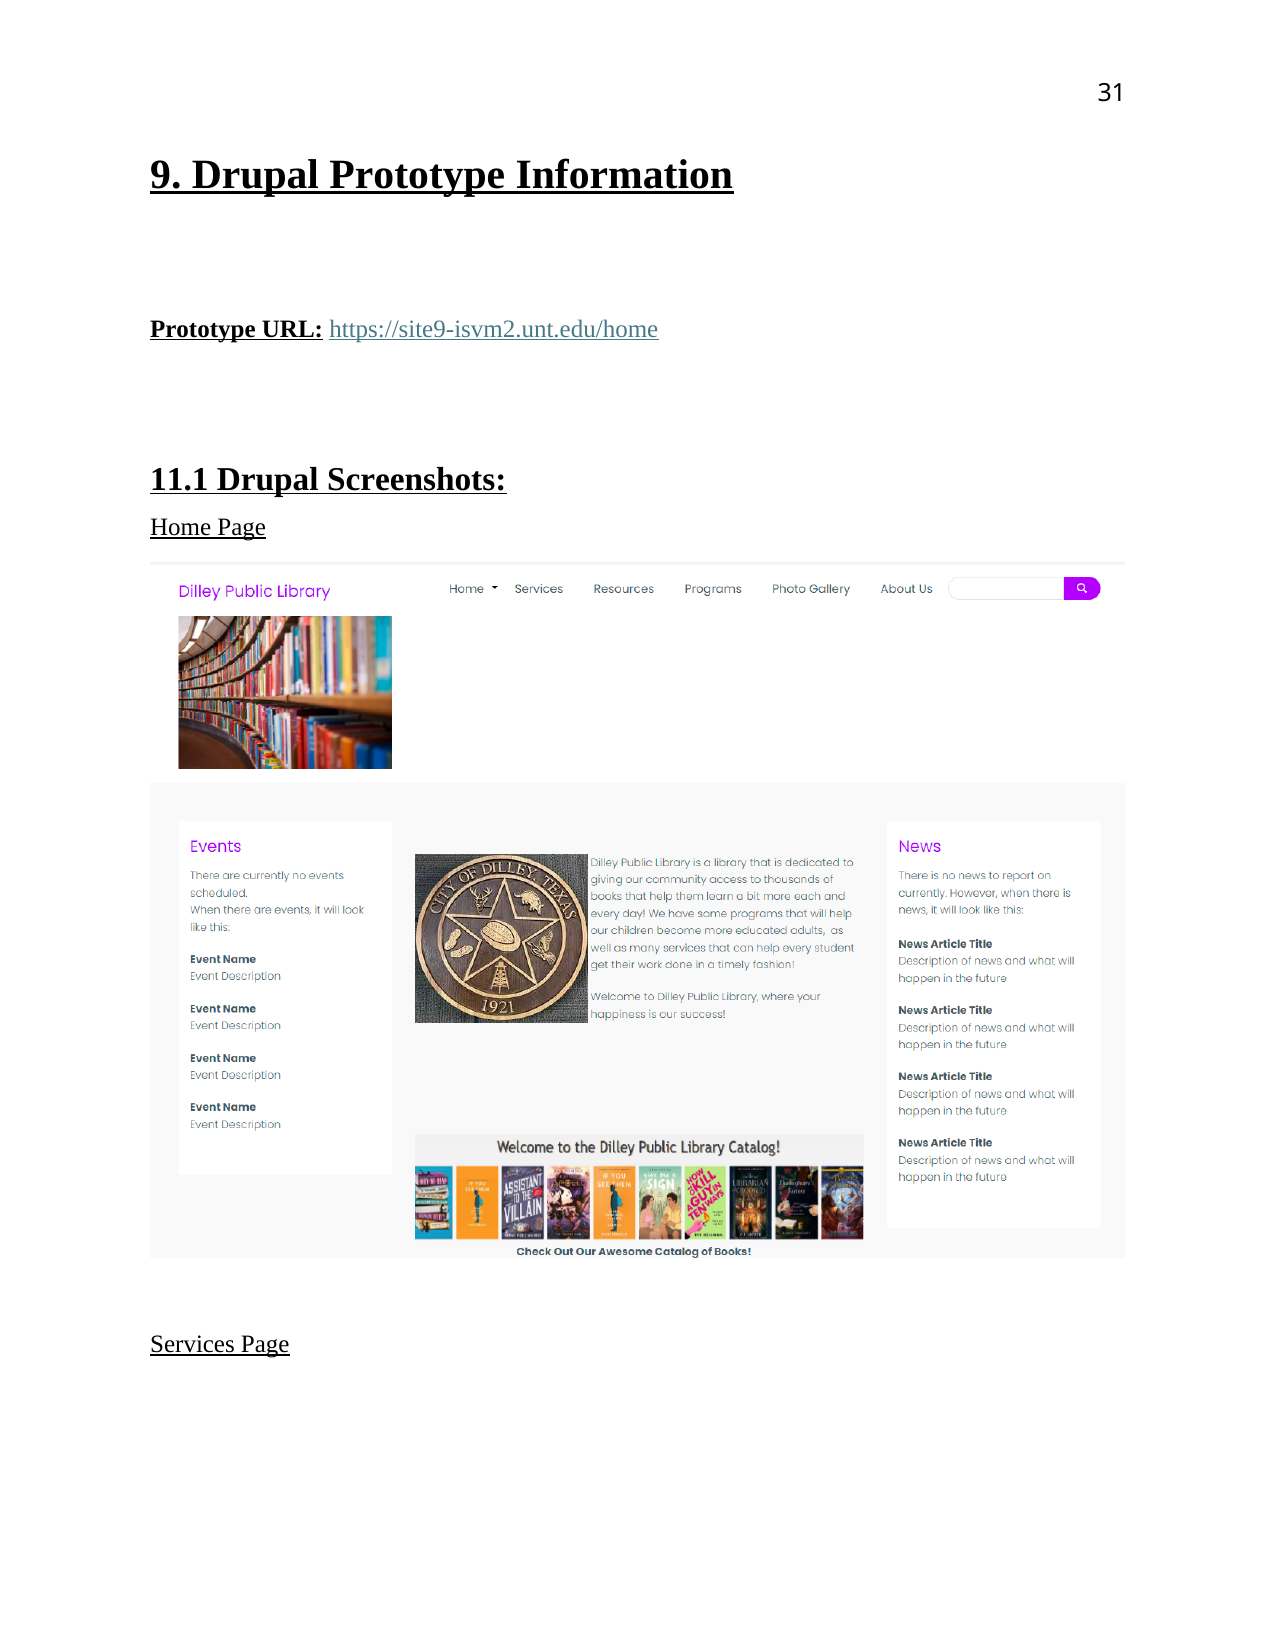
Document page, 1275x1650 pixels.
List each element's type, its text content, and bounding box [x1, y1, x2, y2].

text Prototype URL: https://site9-isvm2.unt.edu/home [150, 314, 1125, 343]
picture [150, 562, 1125, 1258]
subtitle 11.1 Drupal Screenshots: [150, 459, 1125, 498]
subtitle 9. Drupal Prototype Information [150, 150, 1125, 198]
text Services Page [150, 1329, 1125, 1358]
text Home Page [150, 512, 1125, 541]
